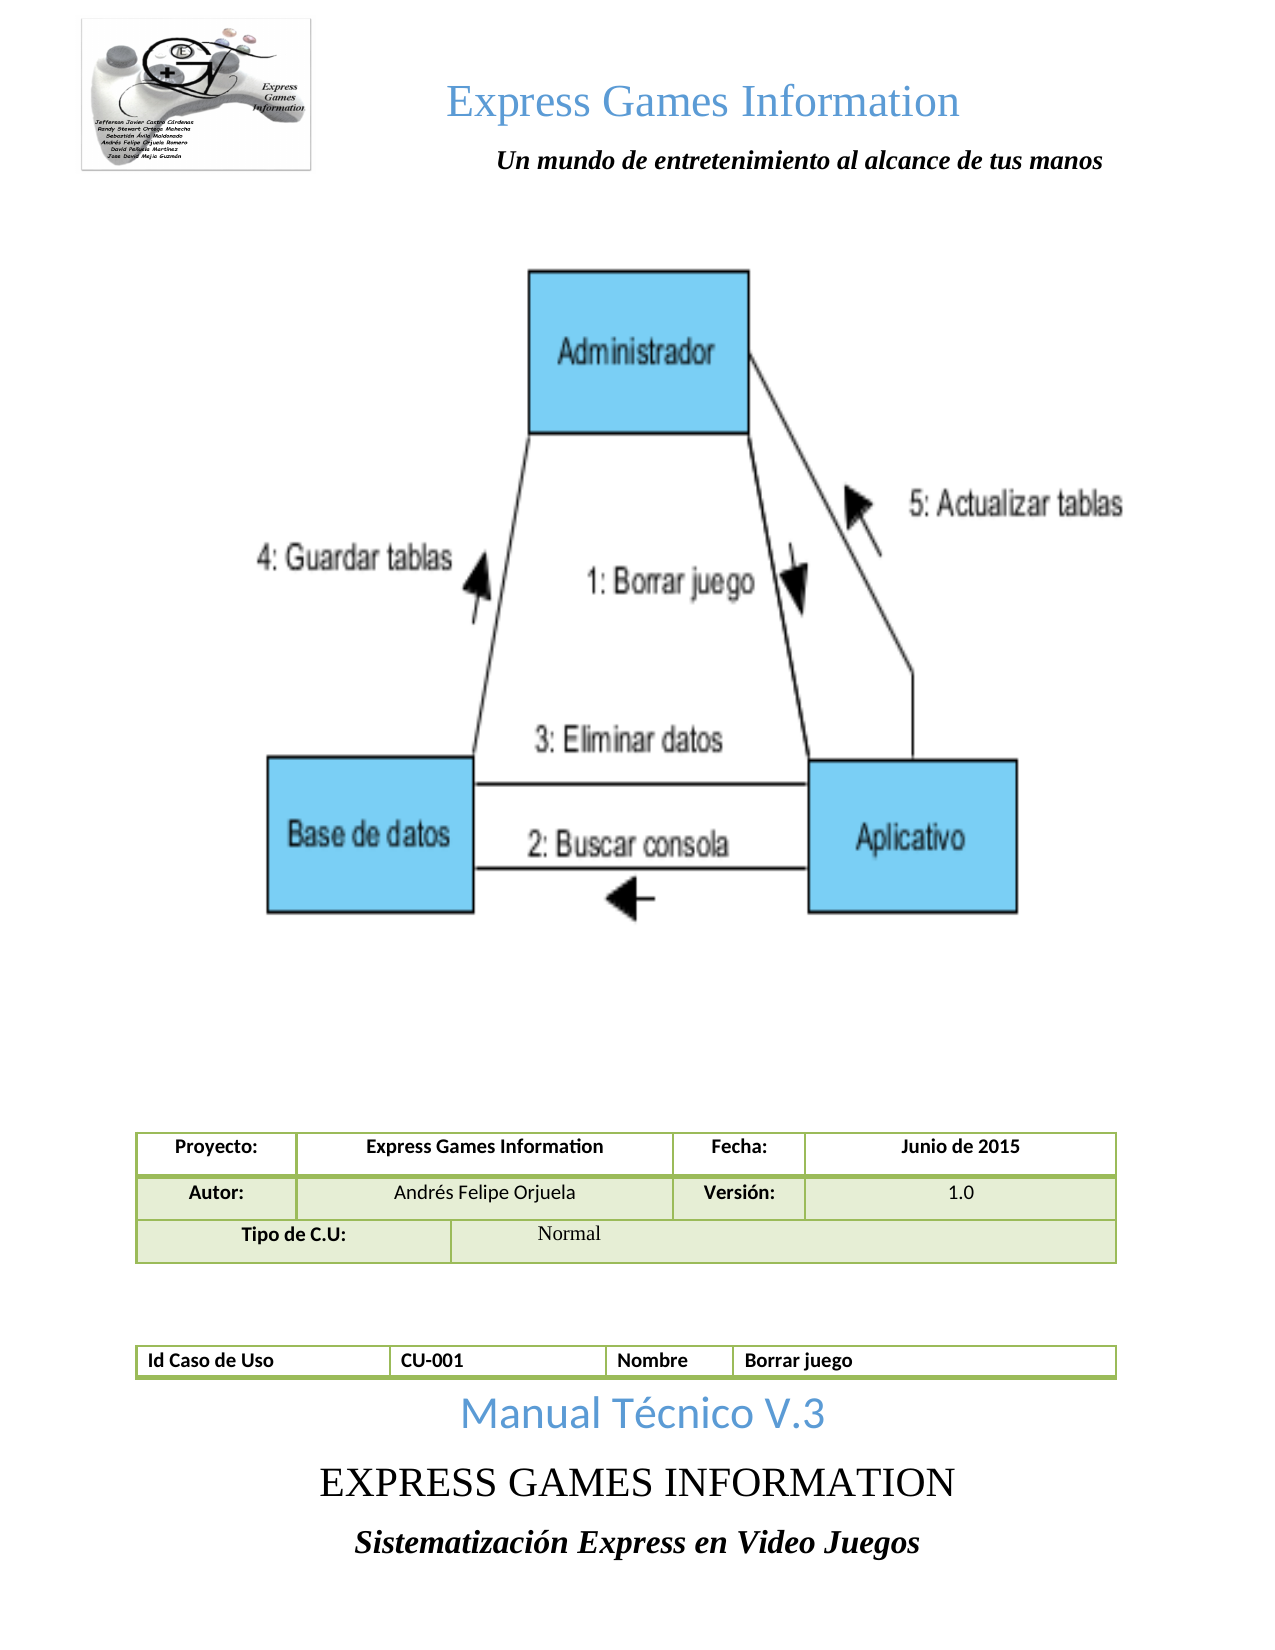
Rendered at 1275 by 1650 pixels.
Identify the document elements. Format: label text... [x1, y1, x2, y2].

table_cell Tipo de C.U: [138, 1221, 450, 1262]
table_header Nombre [607, 1347, 732, 1375]
table_header Borrar juego [734, 1347, 1115, 1375]
table_header Proyecto: [138, 1134, 295, 1174]
table_cell Normal [452, 1221, 1115, 1262]
table_cell Versión: [674, 1179, 804, 1219]
table_header CU-001 [391, 1347, 605, 1375]
table_header Junio de 2015 [806, 1134, 1115, 1174]
picture [147, 190, 1192, 1077]
table_header Id Caso de Uso [138, 1347, 389, 1375]
table_cell Autor: [138, 1179, 295, 1219]
table_cell Andrés Felipe Orjuela [298, 1179, 672, 1219]
table_header Fecha: [674, 1134, 804, 1174]
table_header Express Games Information [298, 1134, 672, 1174]
table_cell 1.0 [806, 1179, 1115, 1219]
picture [75, 15, 316, 174]
